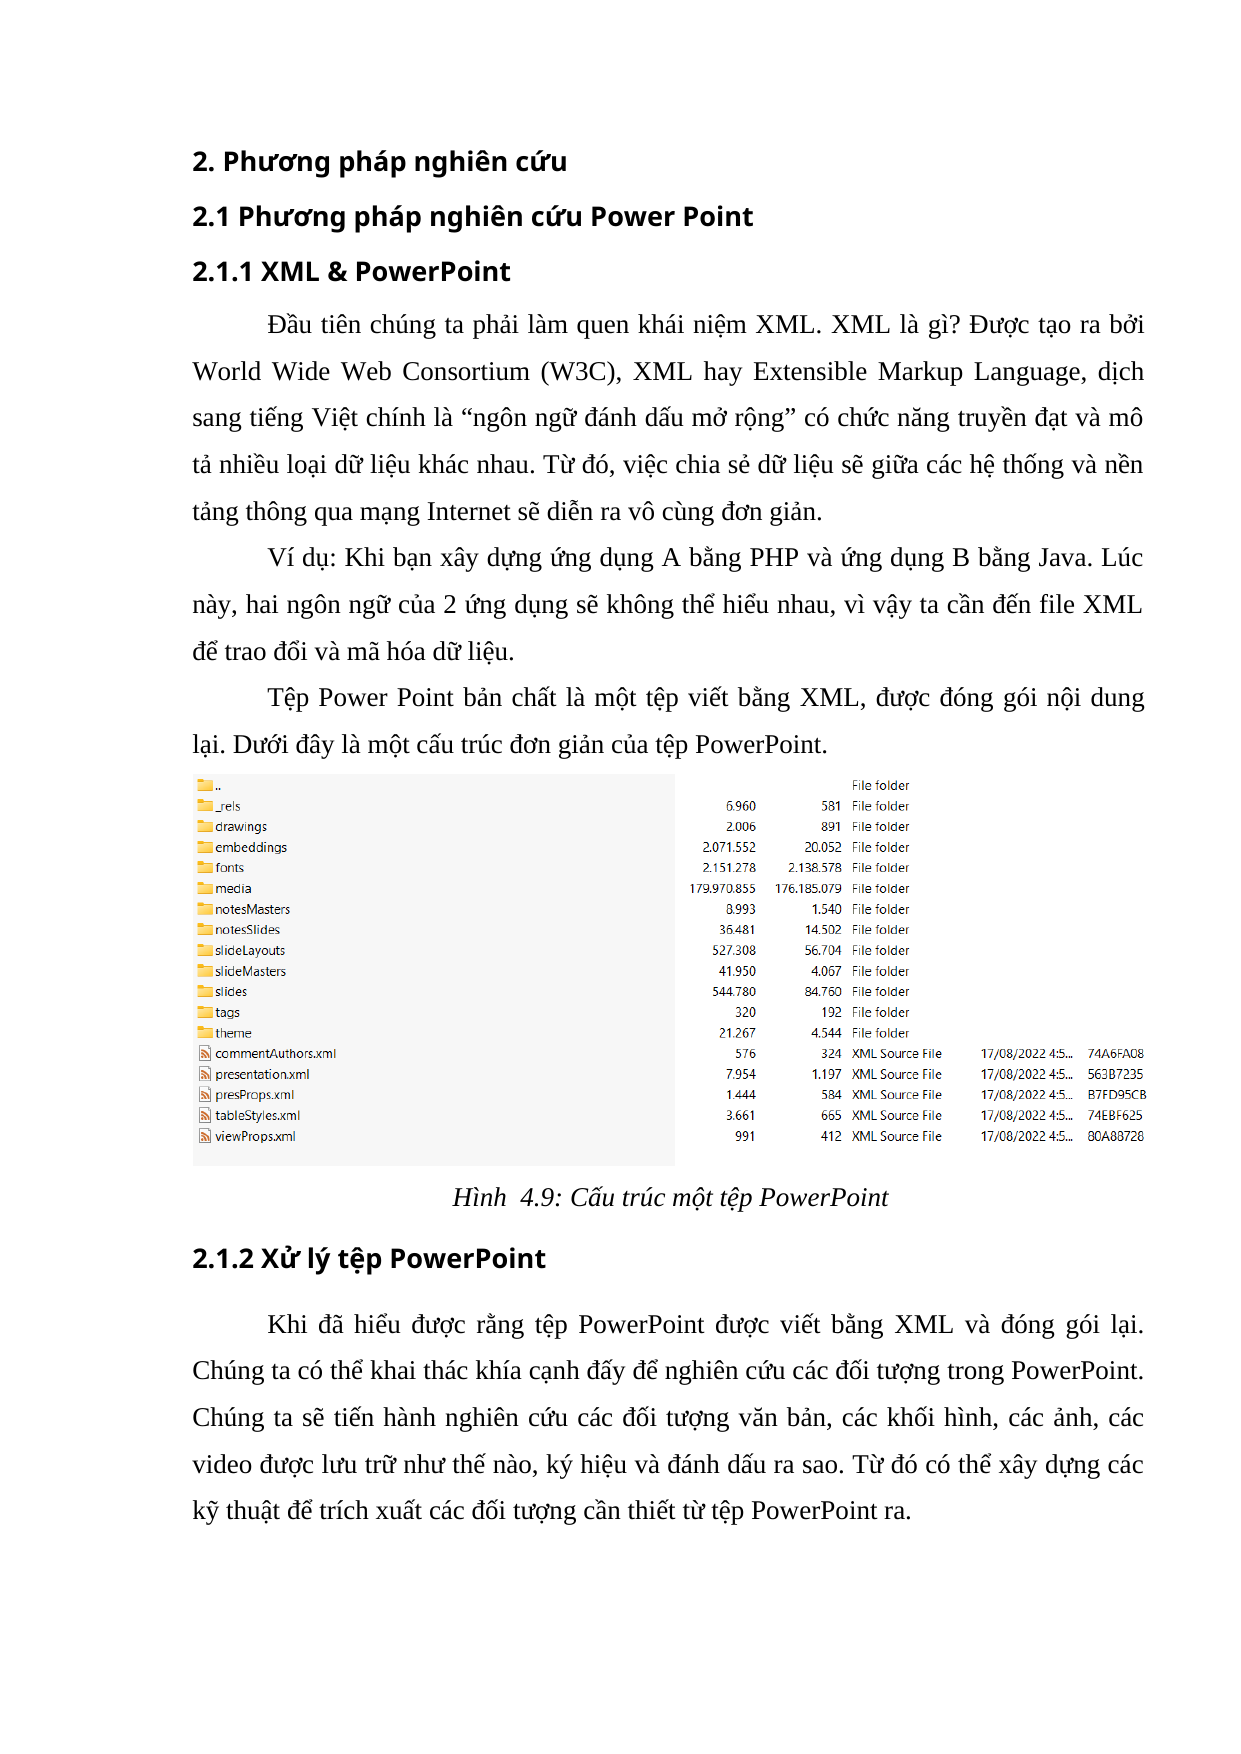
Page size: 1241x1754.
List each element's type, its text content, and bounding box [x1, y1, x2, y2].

subtitle 2.1.2 Xử lý tệp PowerPoint [192, 1240, 1152, 1277]
text Đầu tiên chúng ta phải làm quen khái niệm XML. XML là gì? Được tạo ra bởi World Wide Web Consortium (W3C), XML hay Extensible Markup Language, dịch sang tiếng Việt chính là “ngôn ngữ đánh dấu mở rộng” có chức năng truyền đạt và mô tả nhiều loại dữ liệu khác nhau. Từ đó, việc chia sẻ dữ liệu sẽ giữa các hệ thống và nền tảng thông qua mạng Internet sẽ diễn ra vô cùng đơn giản. [192, 308, 1146, 526]
subtitle 2. Phương pháp nghiên cứu [192, 142, 1152, 179]
text Khi đã hiểu được rằng tệp PowerPoint được viết bằng XML và đóng gói lại. Chúng ta có thể khai thác khía cạnh đấy để nghiên cứu các đối tượng trong PowerPoint. Chúng ta sẽ tiến hành nghiên cứu các đối tượng văn bản, các khối hình, các ảnh, các video được lưu trữ như thế nào, ký hiệu và đánh dấu ra sao. Từ đó có thể xây dựng các kỹ thuật để trích xuất các đối tượng cần thiết từ tệp PowerPoint ra. [192, 1308, 1146, 1526]
text Tệp Power Point bản chất là một tệp viết bằng XML, được đóng gói nội dung lại. Dưới đây là một cấu trúc đơn giản của tệp PowerPoint. [192, 681, 1146, 759]
subtitle 2.1 Phương pháp nghiên cứu Power Point [192, 197, 1152, 234]
picture [192, 774, 1167, 1166]
subtitle 2.1.1 XML & PowerPoint [192, 253, 1152, 289]
text Ví dụ: Khi bạn xây dựng ứng dụng A bằng PHP và ứng dụng B bằng Java. Lúc này, hai ngôn ngữ của 2 ứng dụng sẽ không thể hiểu nhau, vì vậy ta cần đến file XML để trao đổi và mã hóa dữ liệu. [192, 541, 1146, 666]
